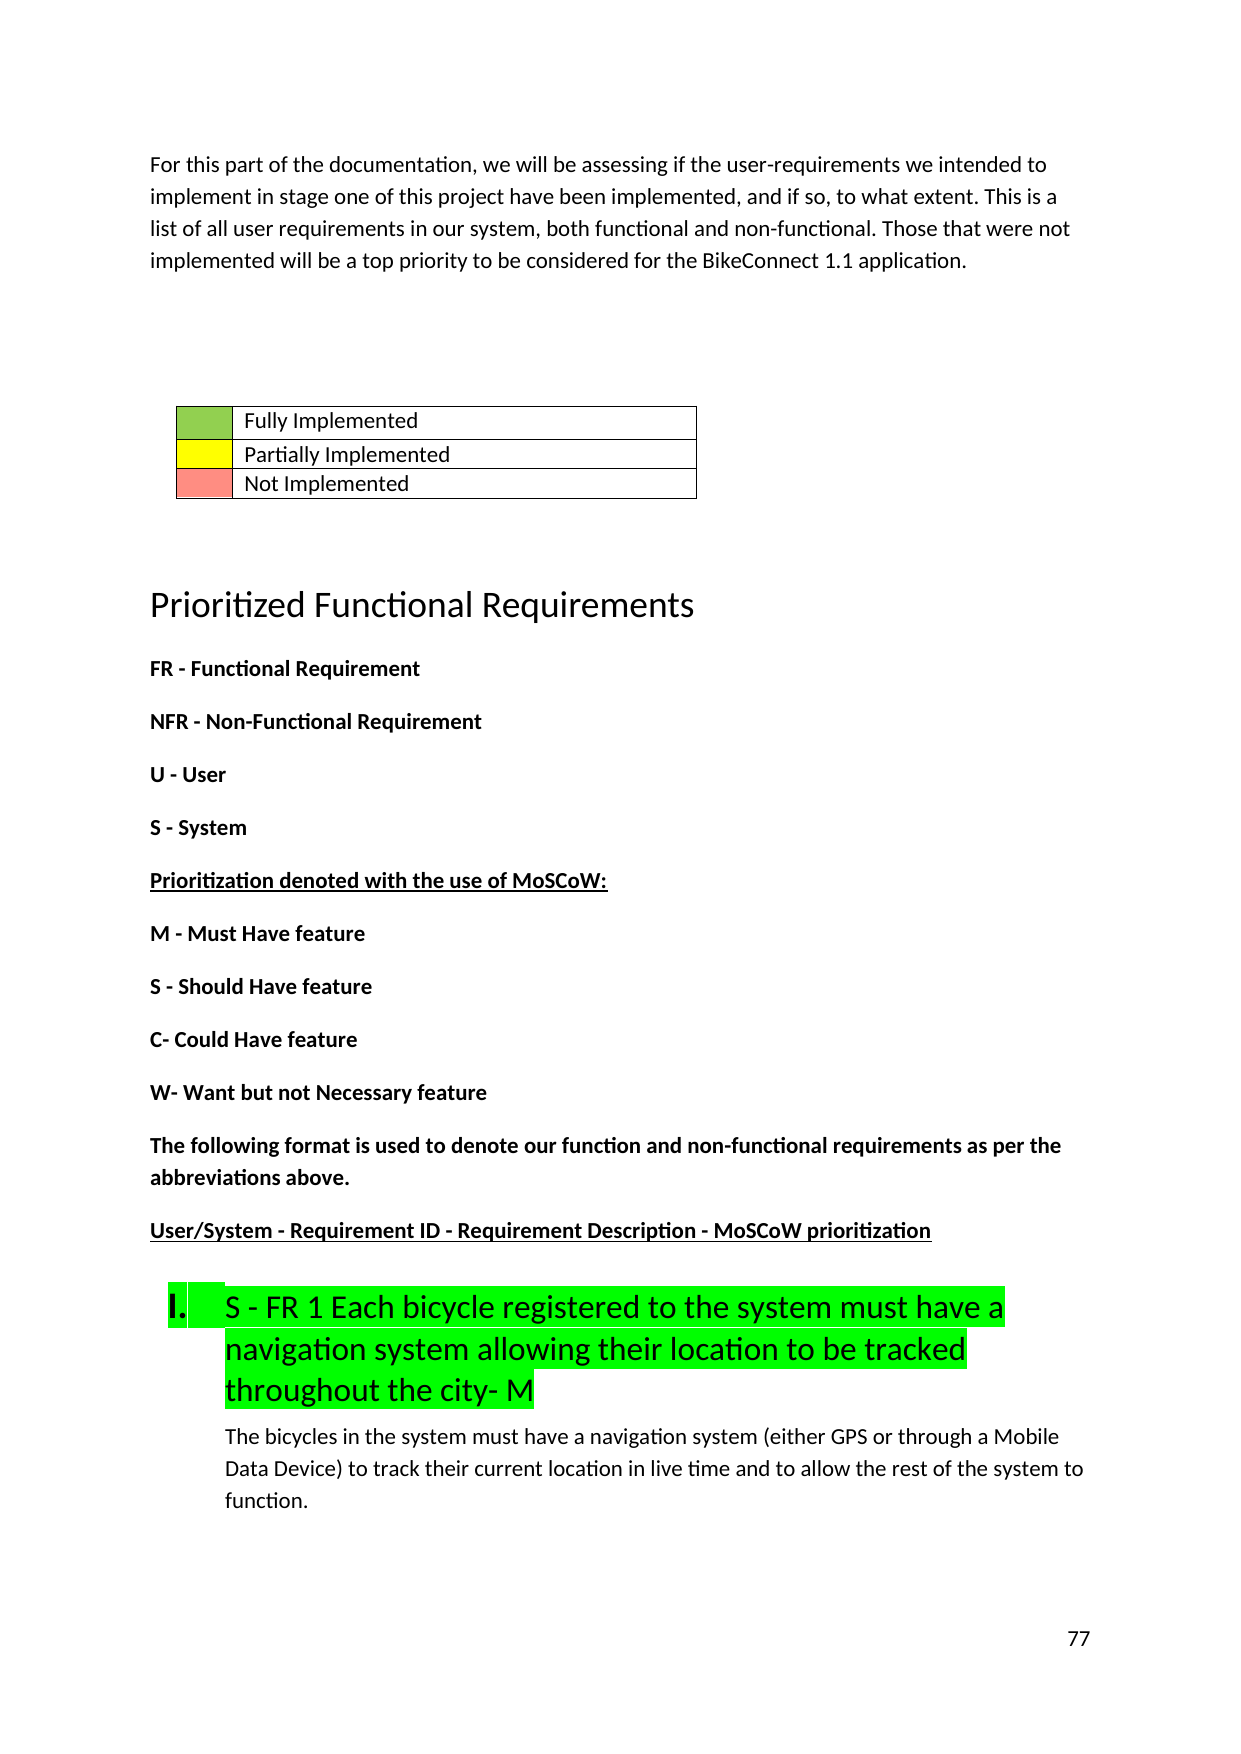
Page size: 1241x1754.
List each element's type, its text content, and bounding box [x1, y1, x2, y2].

table_cell Partially Implemented [233, 440, 696, 468]
text The following format is used to denote our function and non-functional requirements as per the abbreviations above. [150, 1131, 1090, 1192]
text FR - Functional Requirement [150, 654, 1090, 682]
table_header [177, 407, 232, 439]
text S - System [150, 813, 1090, 841]
table_cell [177, 440, 232, 468]
list S - FR 1 Each bicycle registered to the system must have a navigation system allowing their location to be tracked throughout the city- M [187, 1282, 1090, 1409]
text For this part of the documentation, we will be assessing if the user-requirements we intended to implement in stage one of this project have been implemented, and if so, to what extent. This is a list of all user requirements in our system, both functional and non-functional. Those that were not implemented will be a top priority to be considered for the BikeConnect 1.1 application. [150, 150, 1090, 274]
table_header Fully Implemented [233, 407, 696, 439]
text S - Should Have feature [150, 972, 1090, 1000]
table_cell [177, 469, 232, 497]
text C- Could Have feature [150, 1025, 1090, 1053]
text W- Want but not Necessary feature [150, 1078, 1090, 1106]
text Prioritization denoted with the use of MoSCoW: [150, 866, 1090, 894]
text M - Must Have feature [150, 919, 1090, 947]
table_cell Not Implemented [233, 469, 696, 497]
text NFR - Non-Functional Requirement [150, 707, 1090, 735]
text Prioritized Functional Requirements [150, 581, 1090, 626]
text U - User [150, 760, 1090, 788]
text User/System - Requirement ID - Requirement Description - MoSCoW prioritization [150, 1217, 1090, 1244]
text The bicycles in the system must have a navigation system (either GPS or through a Mobile Data Device) to track their current location in live time and to allow the rest of the system to function. [225, 1422, 1090, 1514]
